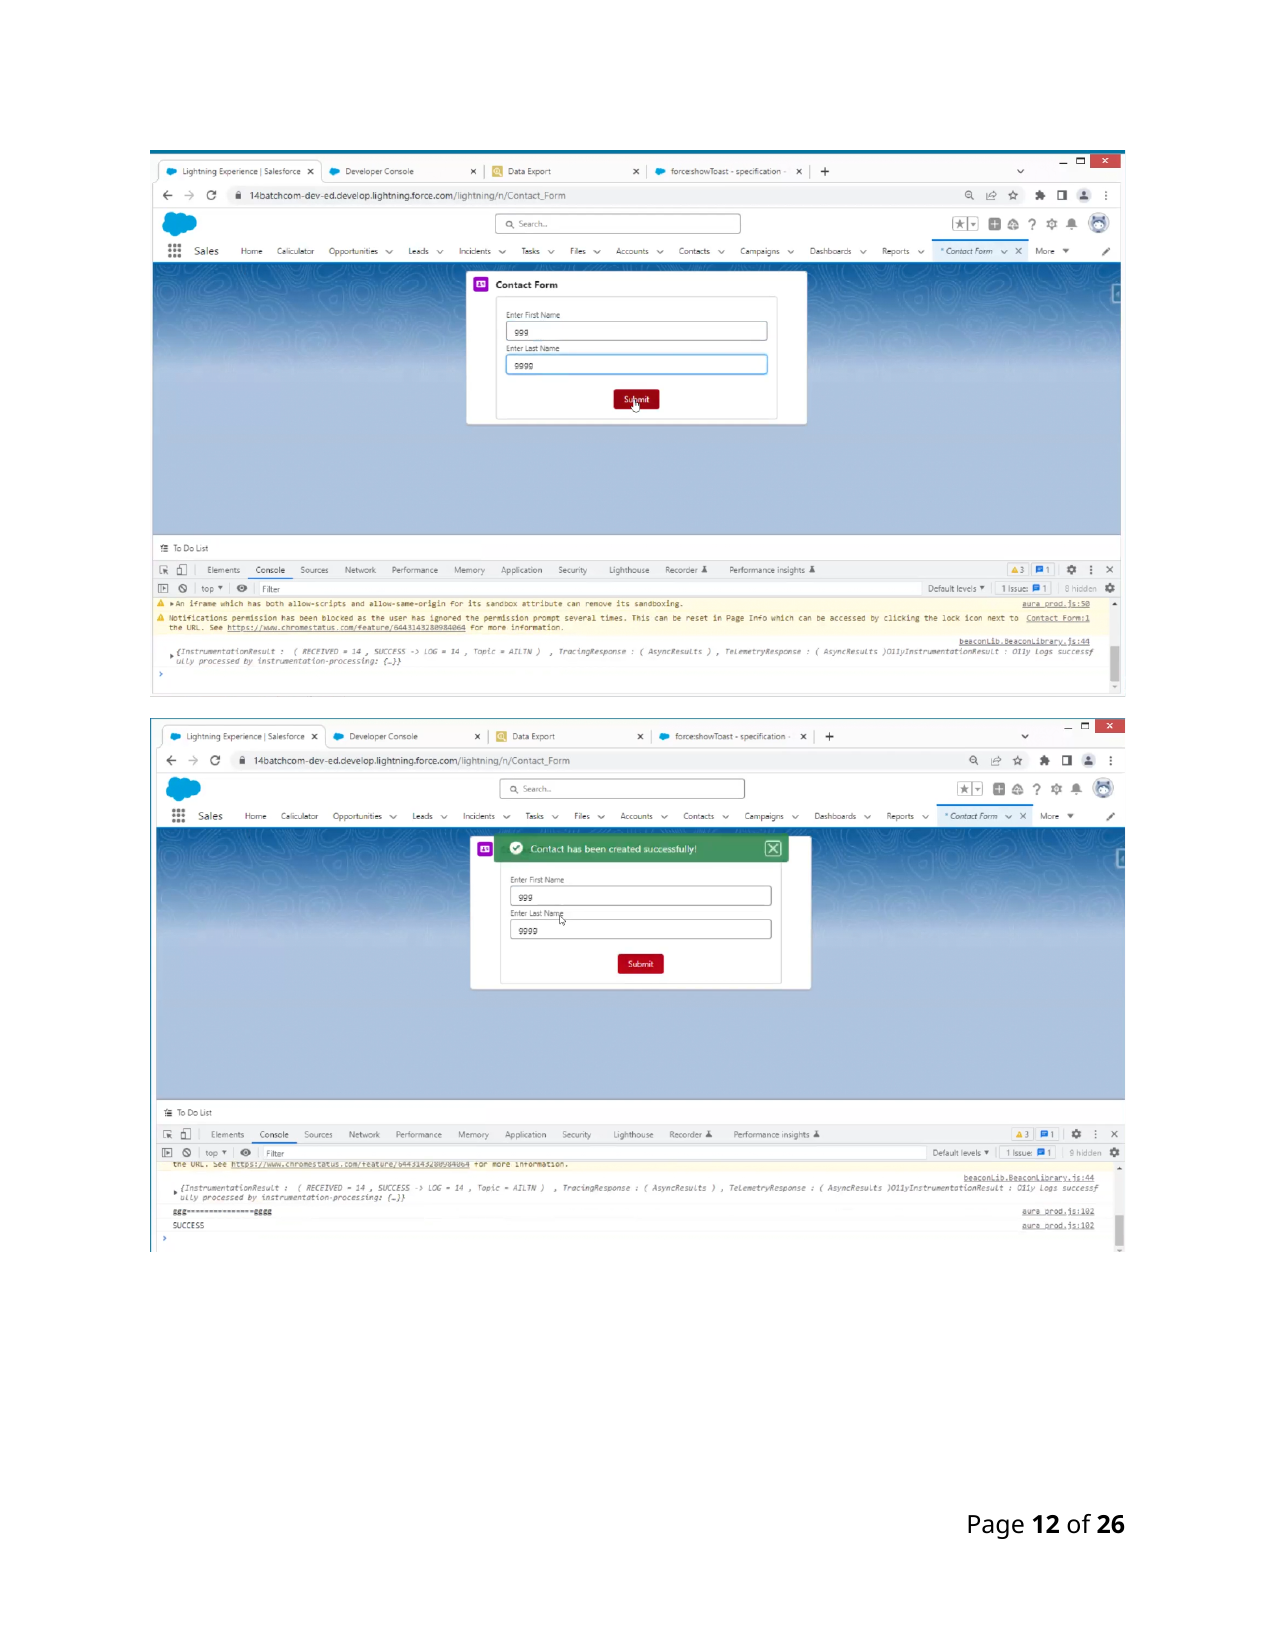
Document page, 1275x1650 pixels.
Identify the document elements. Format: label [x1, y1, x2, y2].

picture [150, 154, 1125, 697]
picture [150, 718, 1125, 1252]
